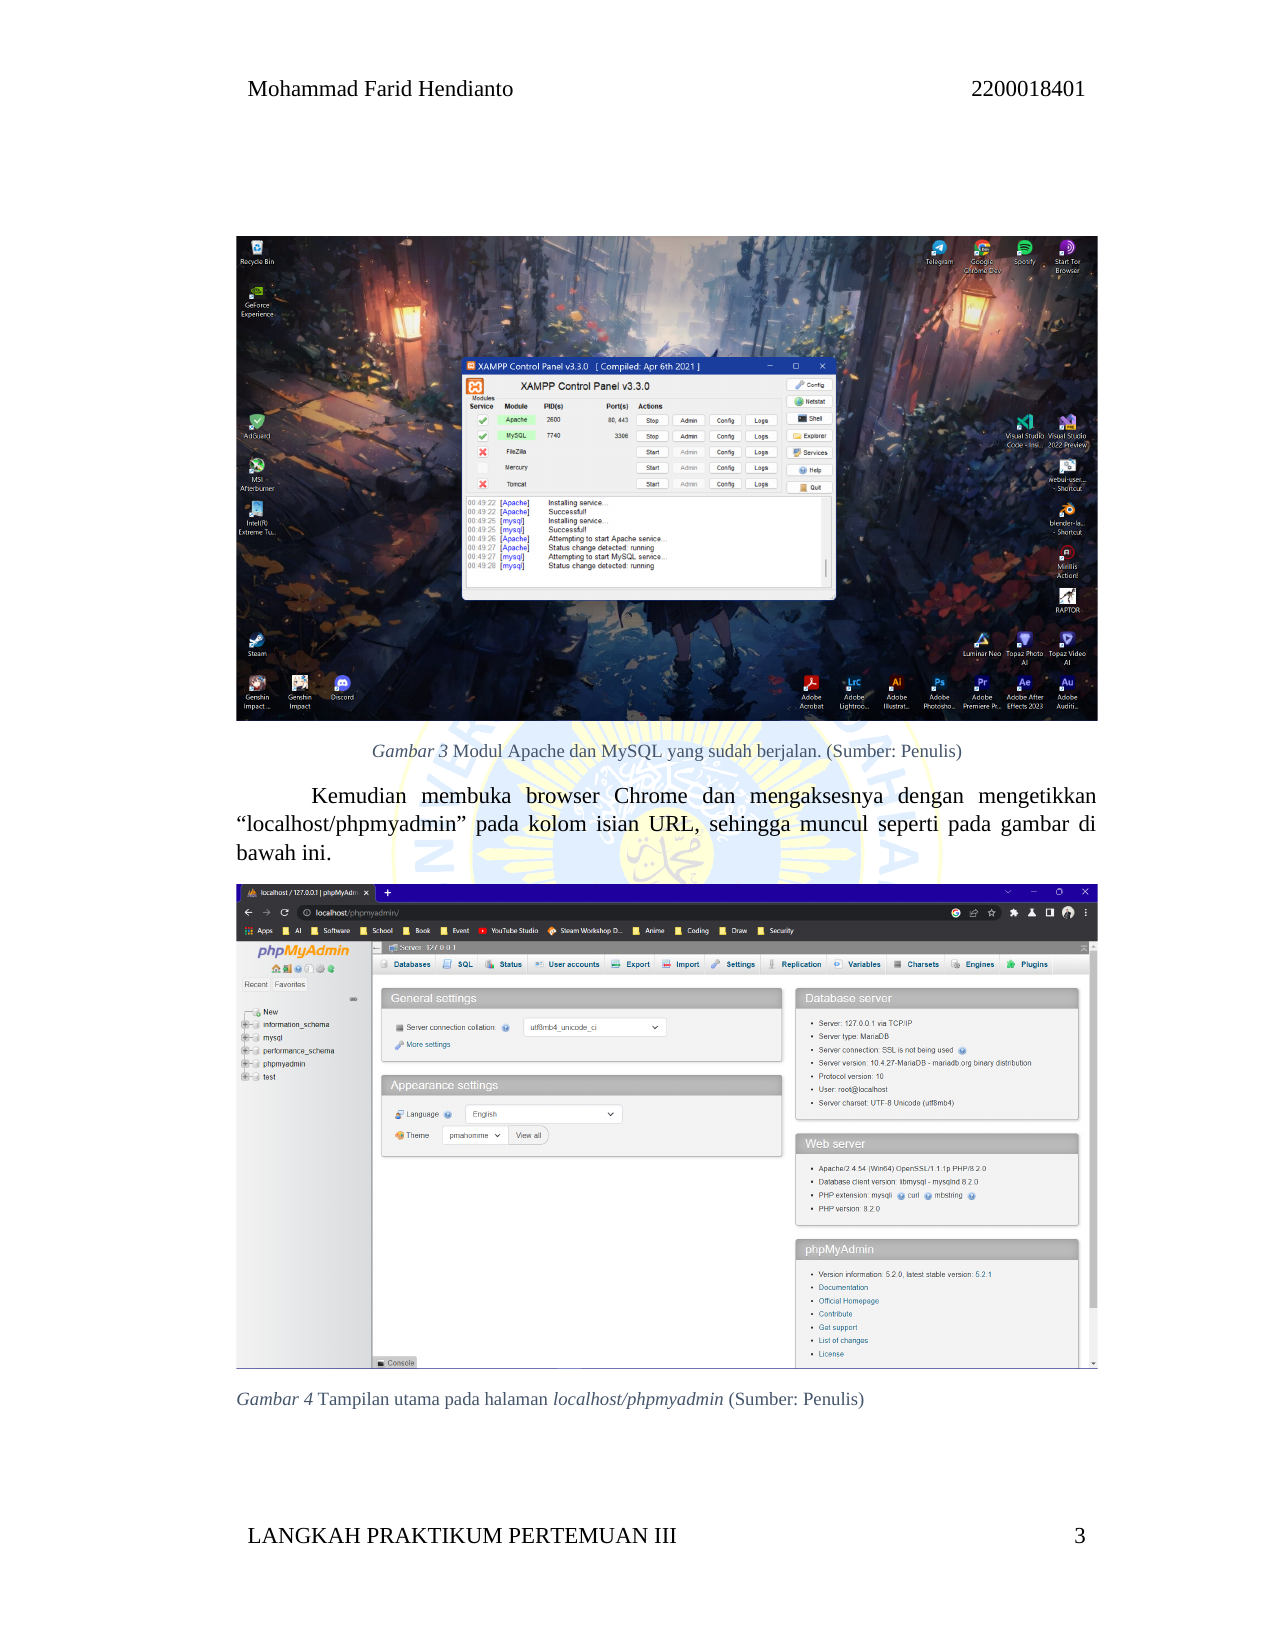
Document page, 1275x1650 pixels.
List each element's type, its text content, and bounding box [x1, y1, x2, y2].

text Kemudian membuka browser Chrome dan mengaksesnya dengan mengetikkan “localhost/phpmyadmin” pada kolom isian URL, sehingga muncul seperti pada gambar di bawah ini. [236, 782, 1098, 865]
text Gambar 4 Tampilan utama pada halaman localhost/phpmyadmin (Sumber: Penulis) [236, 1387, 1098, 1409]
picture [236, 884, 1098, 1369]
text Gambar 3 Modul Apache dan MySQL yang sudah berjalan. (Sumber: Penulis) [236, 740, 1098, 761]
picture [236, 236, 1098, 721]
